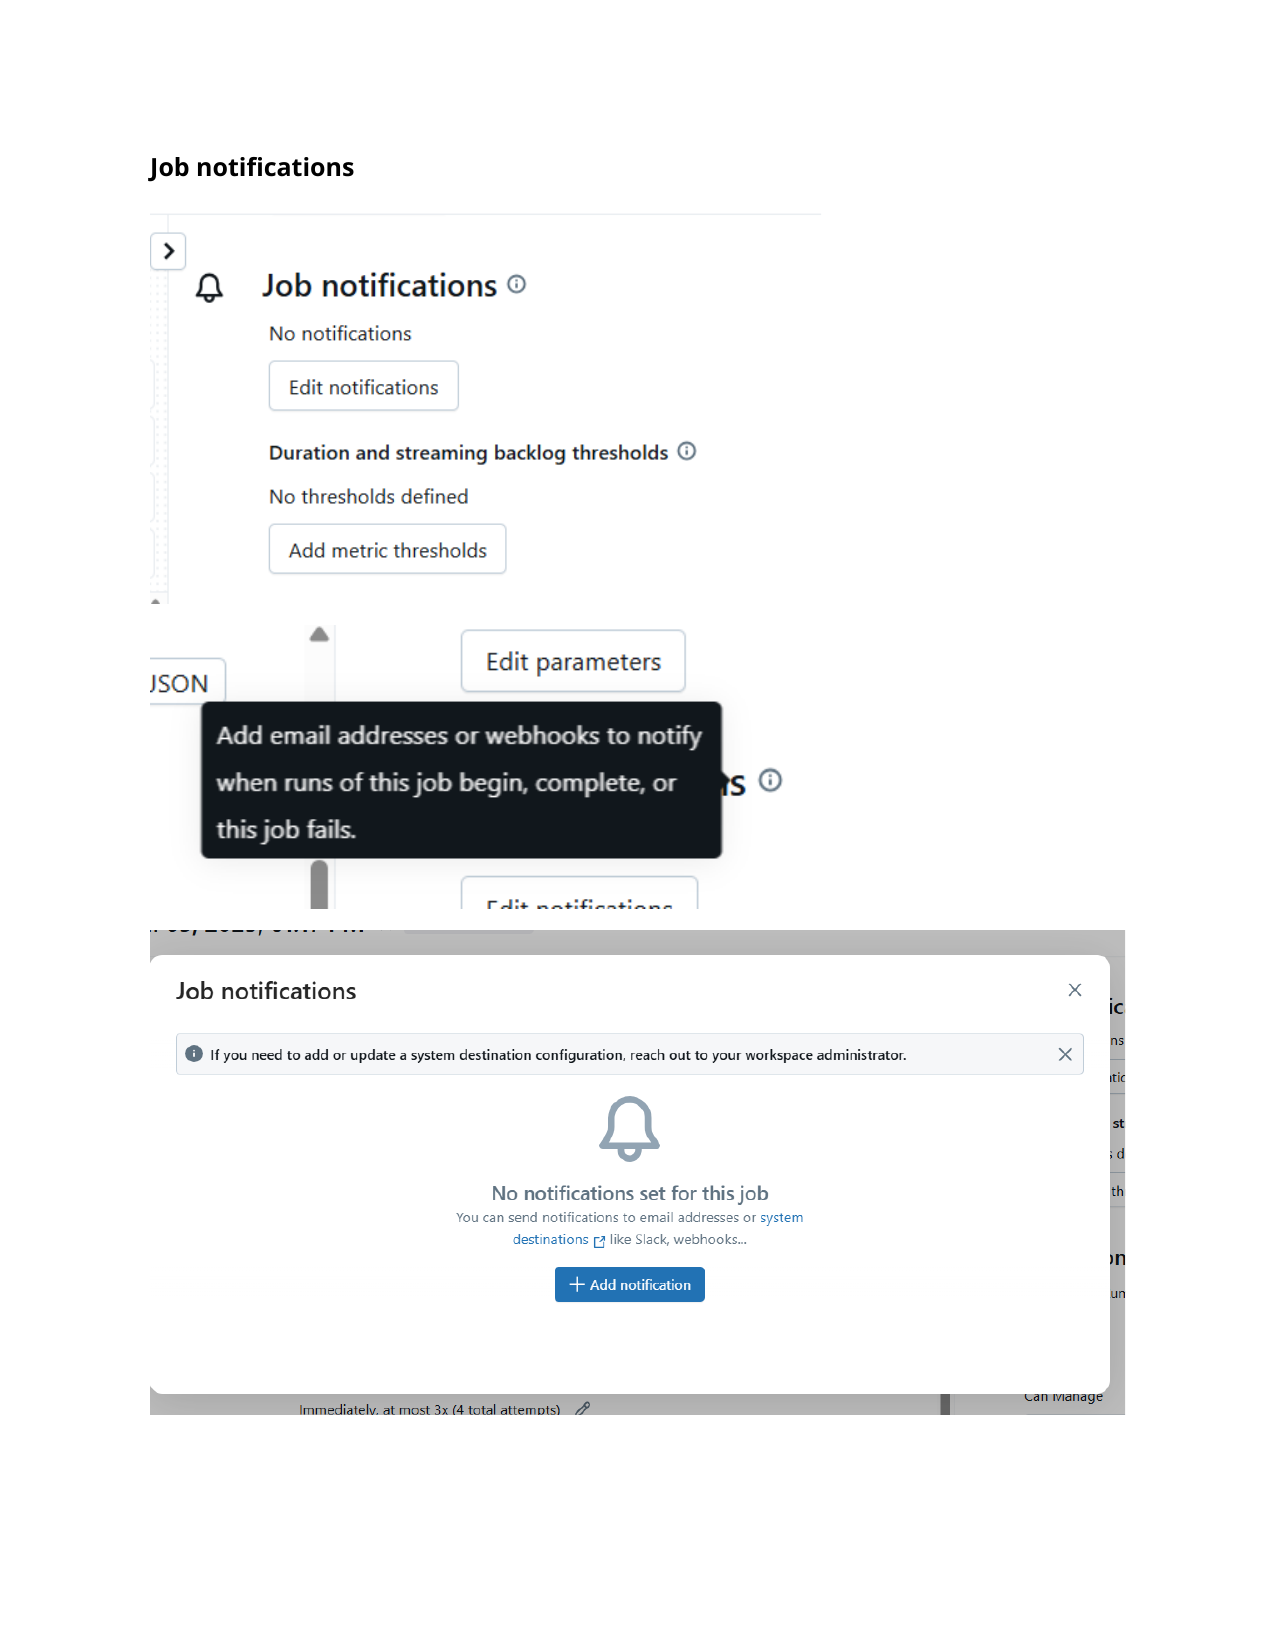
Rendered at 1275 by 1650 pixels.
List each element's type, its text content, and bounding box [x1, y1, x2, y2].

text Job notifications [150, 150, 1125, 184]
picture [150, 930, 1125, 1415]
picture [150, 205, 822, 604]
picture [150, 625, 830, 909]
